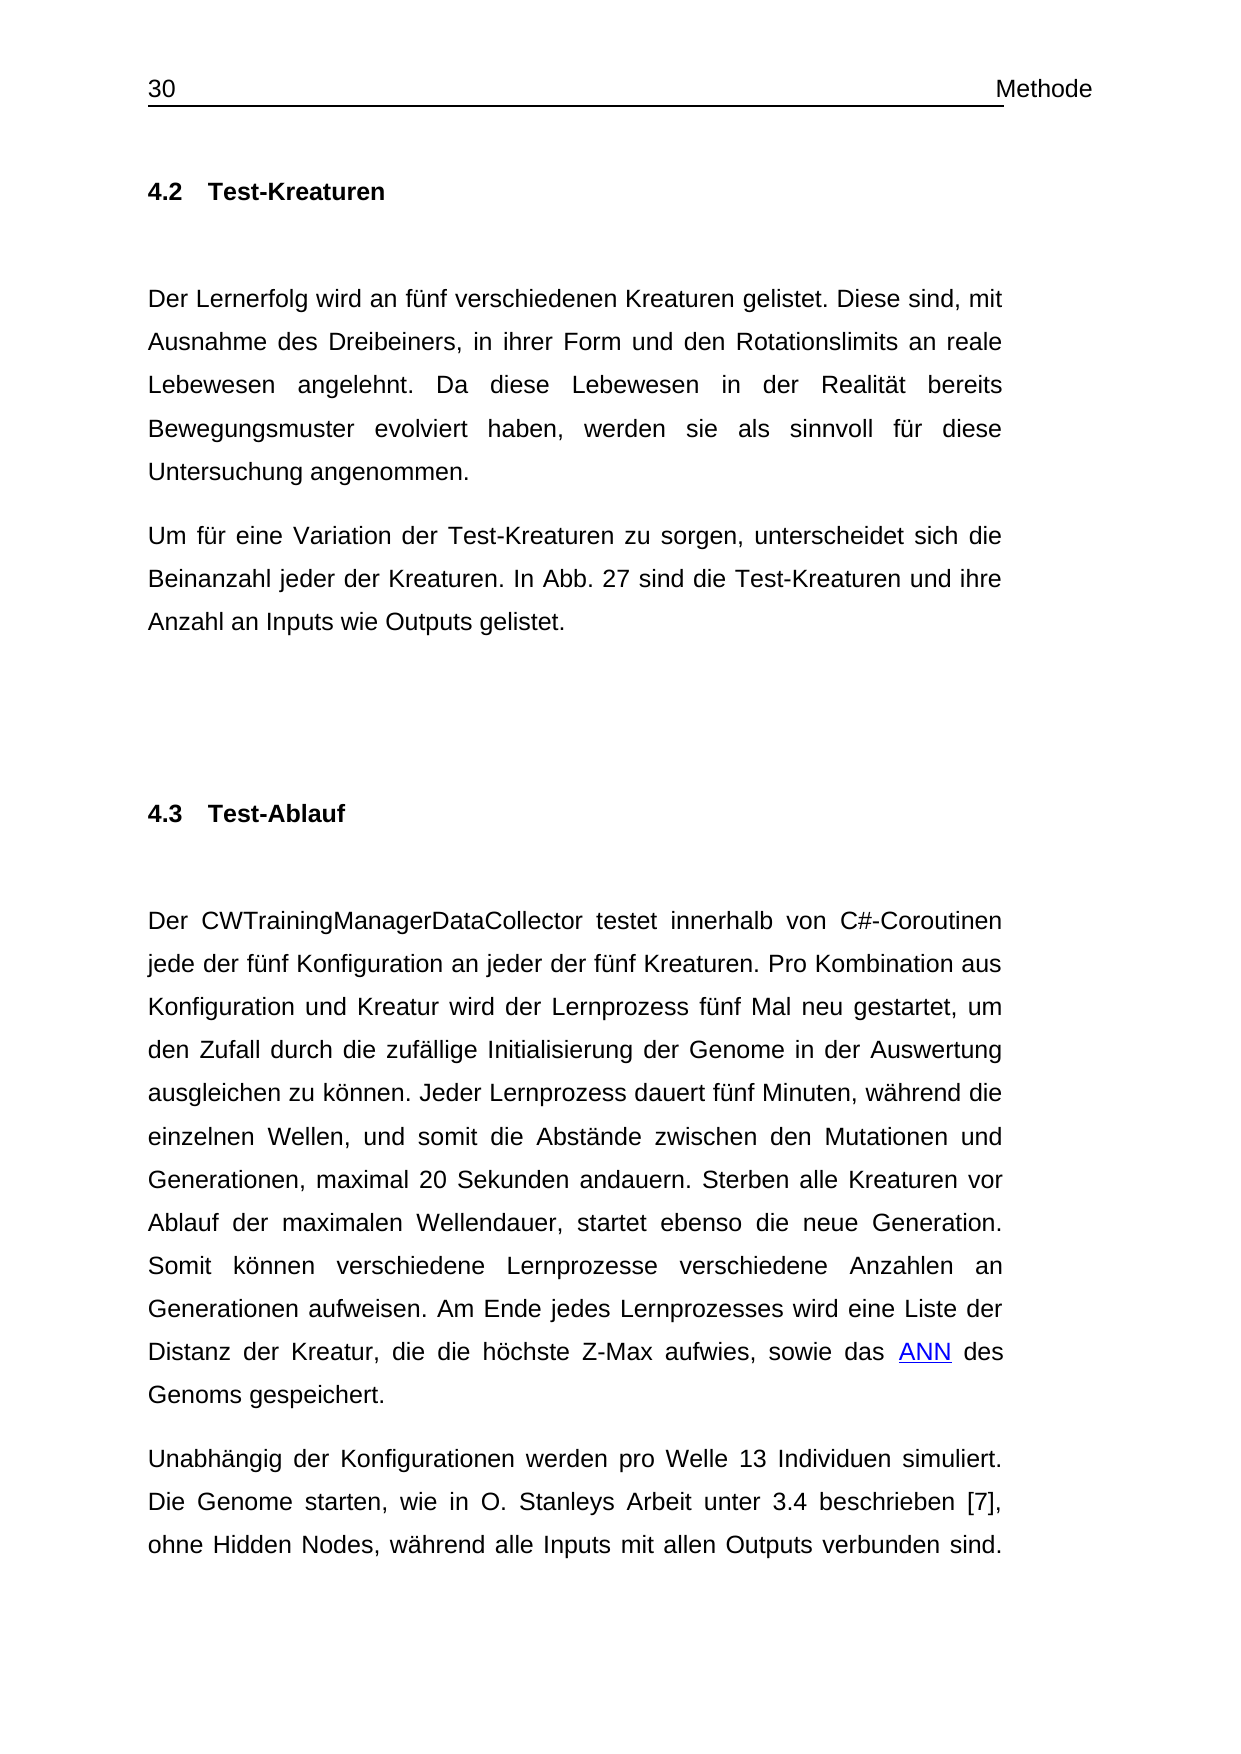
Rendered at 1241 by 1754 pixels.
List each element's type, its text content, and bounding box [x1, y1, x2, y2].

text Der CWTrainingManagerDataCollector testet innerhalb von C#-Coroutinen jede der fünf Konfiguration an jeder der fünf Kreaturen. Pro Kombination aus Konfiguration und Kreatur wird der Lernprozess fünf Mal neu gestartet, um den Zufall durch die zufällige Initialisierung der Genome in der Auswertung ausgleichen zu können. Jeder Lernprozess dauert fünf Minuten, während die einzelnen Wellen, und somit die Abstände zwischen den Mutationen und Generationen, maximal 20 Sekunden andauern. Sterben alle Kreaturen vor Ablauf der maximalen Wellendauer, startet ebenso die neue Generation. Somit können verschiedene Lernprozesse verschiedene Anzahlen an Generationen aufweisen. Am Ende jedes Lernprozesses wird eine Liste der Distanz der Kreatur, die die höchste Z-Max aufwies, sowie das ANN des Genoms gespeichert. [148, 906, 1004, 1409]
text Um für eine Variation der Test-Kreaturen zu sorgen, unterscheidet sich die Beinanzahl jeder der Kreaturen. In Abb. 27 sind die Test-Kreaturen und ihre Anzahl an Inputs wie Outputs gelistet. [148, 521, 1004, 636]
text Der Lernerfolg wird an fünf verschiedenen Kreaturen gelistet. Diese sind, mit Ausnahme des Dreibeiners, in ihrer Form und den Rotationslimits an reale Lebewesen angelehnt. Da diese Lebewesen in der Realität bereits Bewegungsmuster evolviert haben, werden sie als sinnvoll für diese Untersuchung angenommen. [148, 284, 1004, 486]
subtitle Test-Kreaturen [148, 177, 1004, 206]
subtitle Test-Ablauf [148, 799, 1004, 828]
